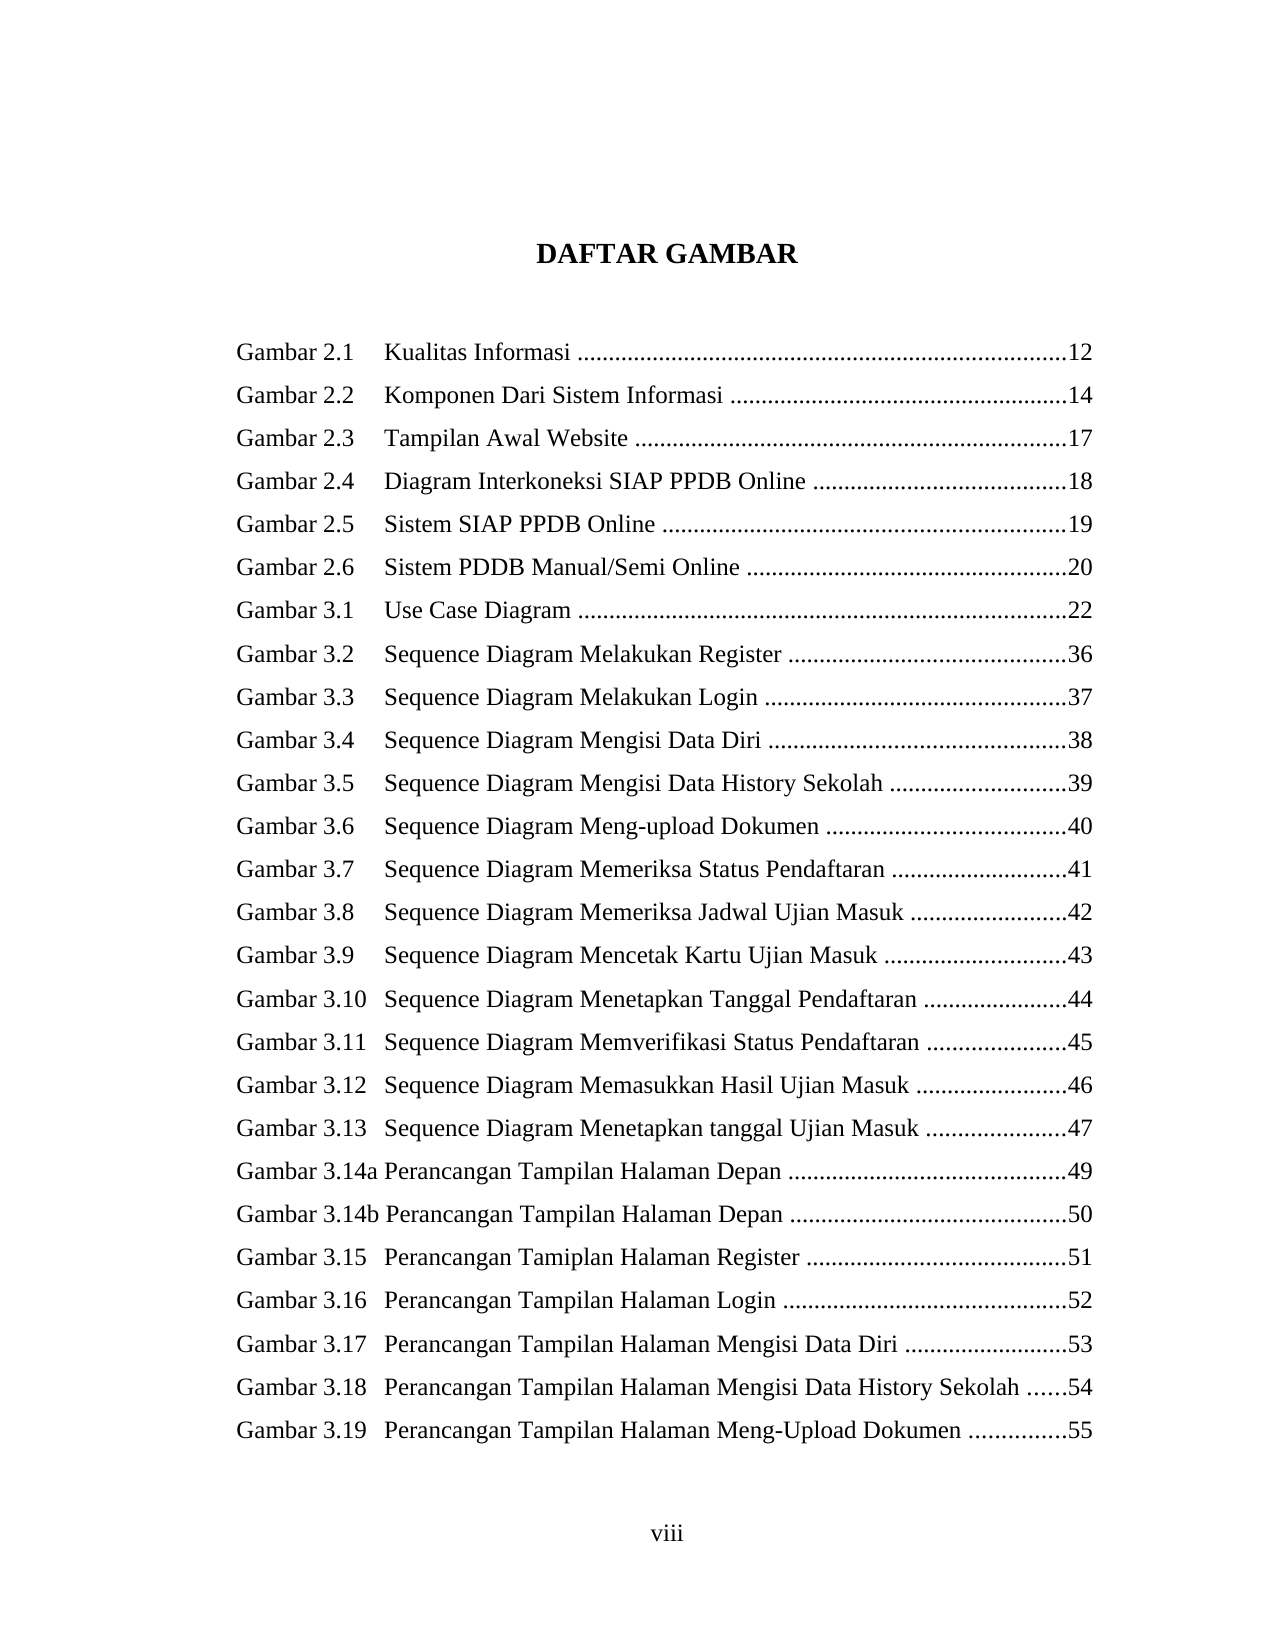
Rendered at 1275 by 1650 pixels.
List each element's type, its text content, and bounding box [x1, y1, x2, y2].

text Gambar 3.12 Sequence Diagram Memasukkan Hasil Ujian Masuk 46 [236, 1070, 1098, 1099]
text Gambar 3.7 Sequence Diagram Memeriksa Status Pendaftaran 41 [236, 854, 1098, 883]
text Gambar 3.11 Sequence Diagram Memverifikasi Status Pendaftaran 45 [236, 1027, 1098, 1056]
text Gambar 3.14b Perancangan Tampilan Halaman Depan 50 [236, 1199, 1098, 1228]
text Gambar 2.4 Diagram Interkoneksi SIAP PPDB Online 18 [236, 466, 1098, 495]
text Gambar 3.15 Perancangan Tamiplan Halaman Register 51 [236, 1242, 1098, 1271]
text Gambar 3.9 Sequence Diagram Mencetak Kartu Ujian Masuk 43 [236, 941, 1098, 969]
text Gambar 3.2 Sequence Diagram Melakukan Register 36 [236, 639, 1098, 667]
text Gambar 3.14a Perancangan Tampilan Halaman Depan 49 [236, 1156, 1098, 1185]
text Gambar 3.17 Perancangan Tampilan Halaman Mengisi Data Diri 53 [236, 1329, 1098, 1357]
text Gambar 2.5 Sistem SIAP PPDB Online 19 [236, 509, 1098, 538]
text Gambar 3.10 Sequence Diagram Menetapkan Tanggal Pendaftaran 44 [236, 984, 1098, 1012]
text Gambar 3.6 Sequence Diagram Meng-upload Dokumen 40 [236, 811, 1098, 840]
text Gambar 2.2 Komponen Dari Sistem Informasi 14 [236, 380, 1098, 409]
text Gambar 3.8 Sequence Diagram Memeriksa Jadwal Ujian Masuk 42 [236, 897, 1098, 926]
text Gambar 2.1 Kualitas Informasi 12 [236, 337, 1098, 366]
text Gambar 3.13 Sequence Diagram Menetapkan tanggal Ujian Masuk 47 [236, 1113, 1098, 1142]
text Gambar 3.4 Sequence Diagram Mengisi Data Diri 38 [236, 725, 1098, 754]
text Gambar 2.3 Tampilan Awal Website 17 [236, 423, 1098, 452]
text DAFTAR GAMBAR [236, 236, 1098, 270]
text Gambar 3.1 Use Case Diagram 22 [236, 596, 1098, 624]
text Gambar 2.6 Sistem PDDB Manual/Semi Online 20 [236, 552, 1098, 581]
text Gambar 3.18 Perancangan Tampilan Halaman Mengisi Data History Sekolah 54 [236, 1372, 1098, 1401]
text Gambar 3.3 Sequence Diagram Melakukan Login 37 [236, 682, 1098, 711]
text Gambar 3.19 Perancangan Tampilan Halaman Meng-Upload Dokumen 55 [236, 1415, 1098, 1444]
text Gambar 3.16 Perancangan Tampilan Halaman Login 52 [236, 1286, 1098, 1314]
text Gambar 3.5 Sequence Diagram Mengisi Data History Sekolah 39 [236, 768, 1098, 797]
